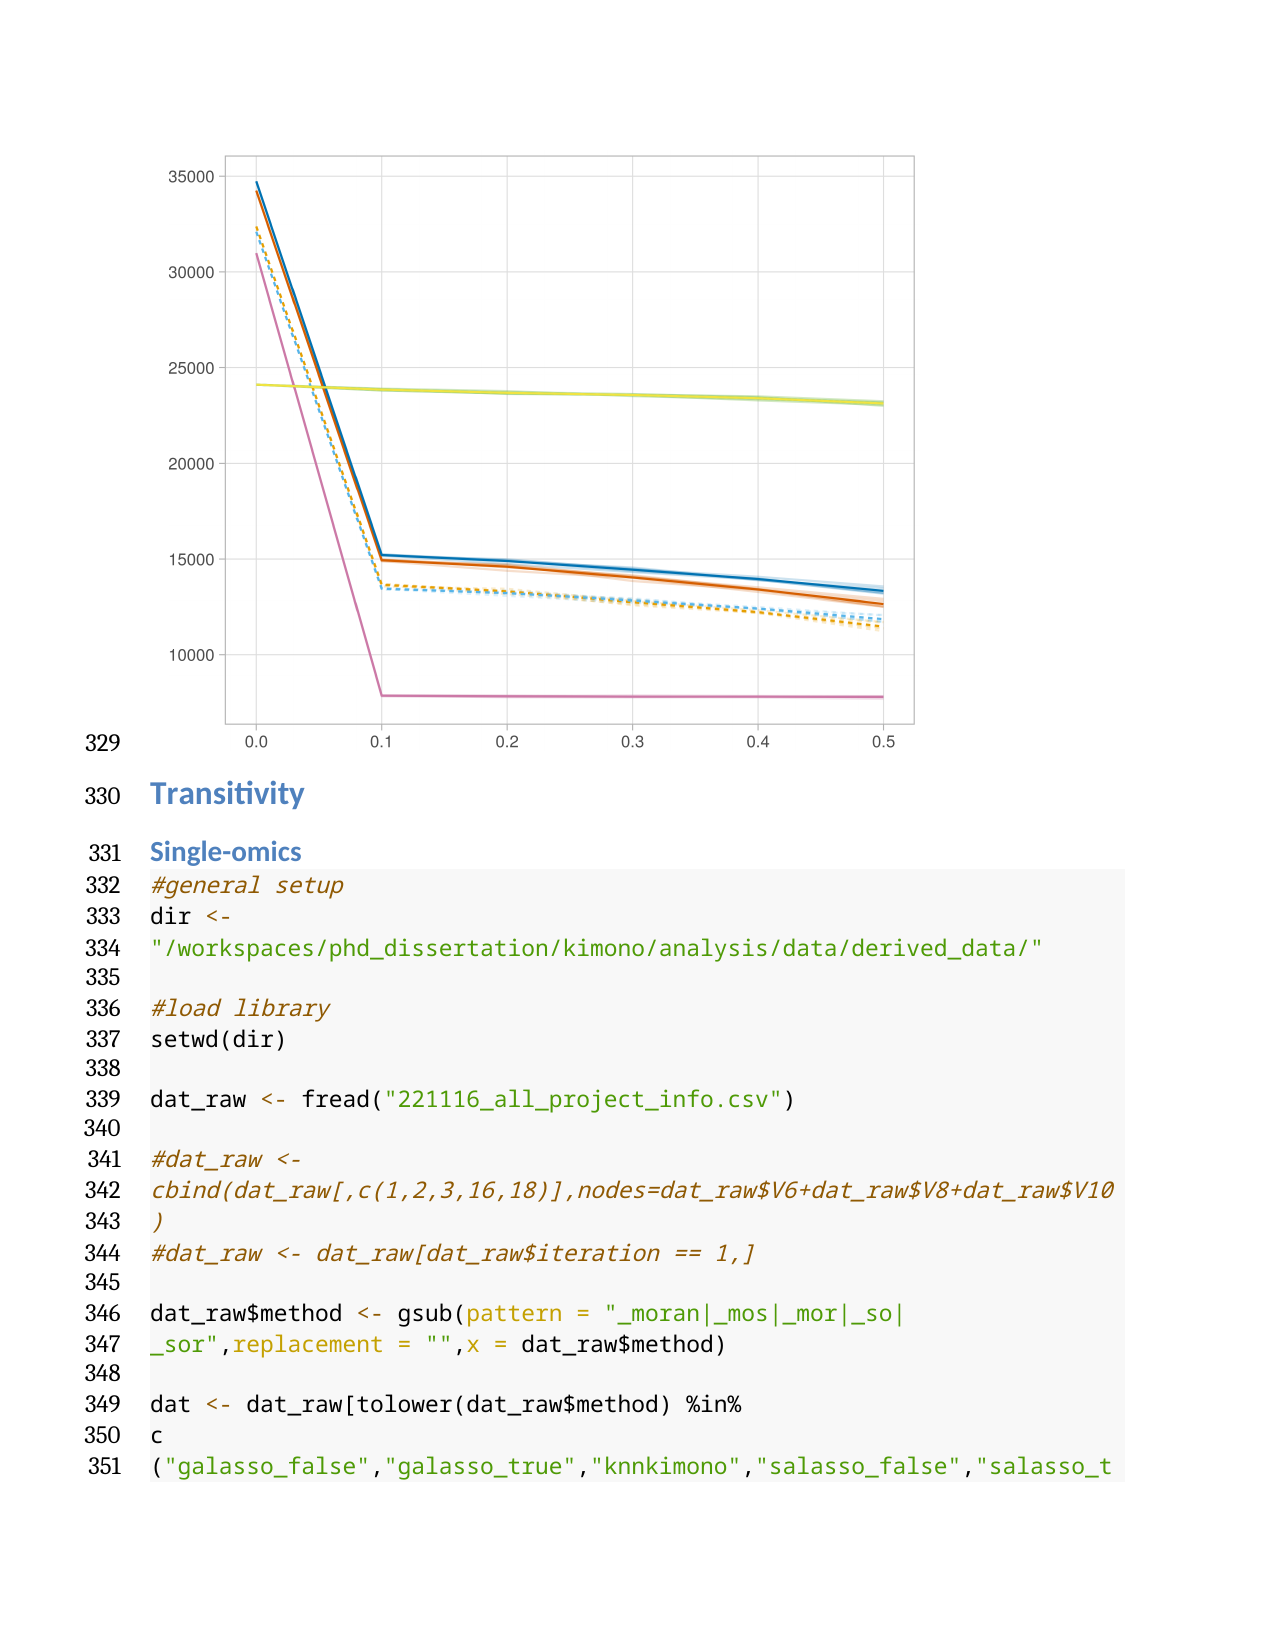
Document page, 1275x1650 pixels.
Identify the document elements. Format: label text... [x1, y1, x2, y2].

picture [168, 150, 920, 751]
subtitle Single-omics [150, 833, 1125, 869]
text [150, 869, 1125, 1482]
subtitle Transitivity [150, 772, 1125, 813]
